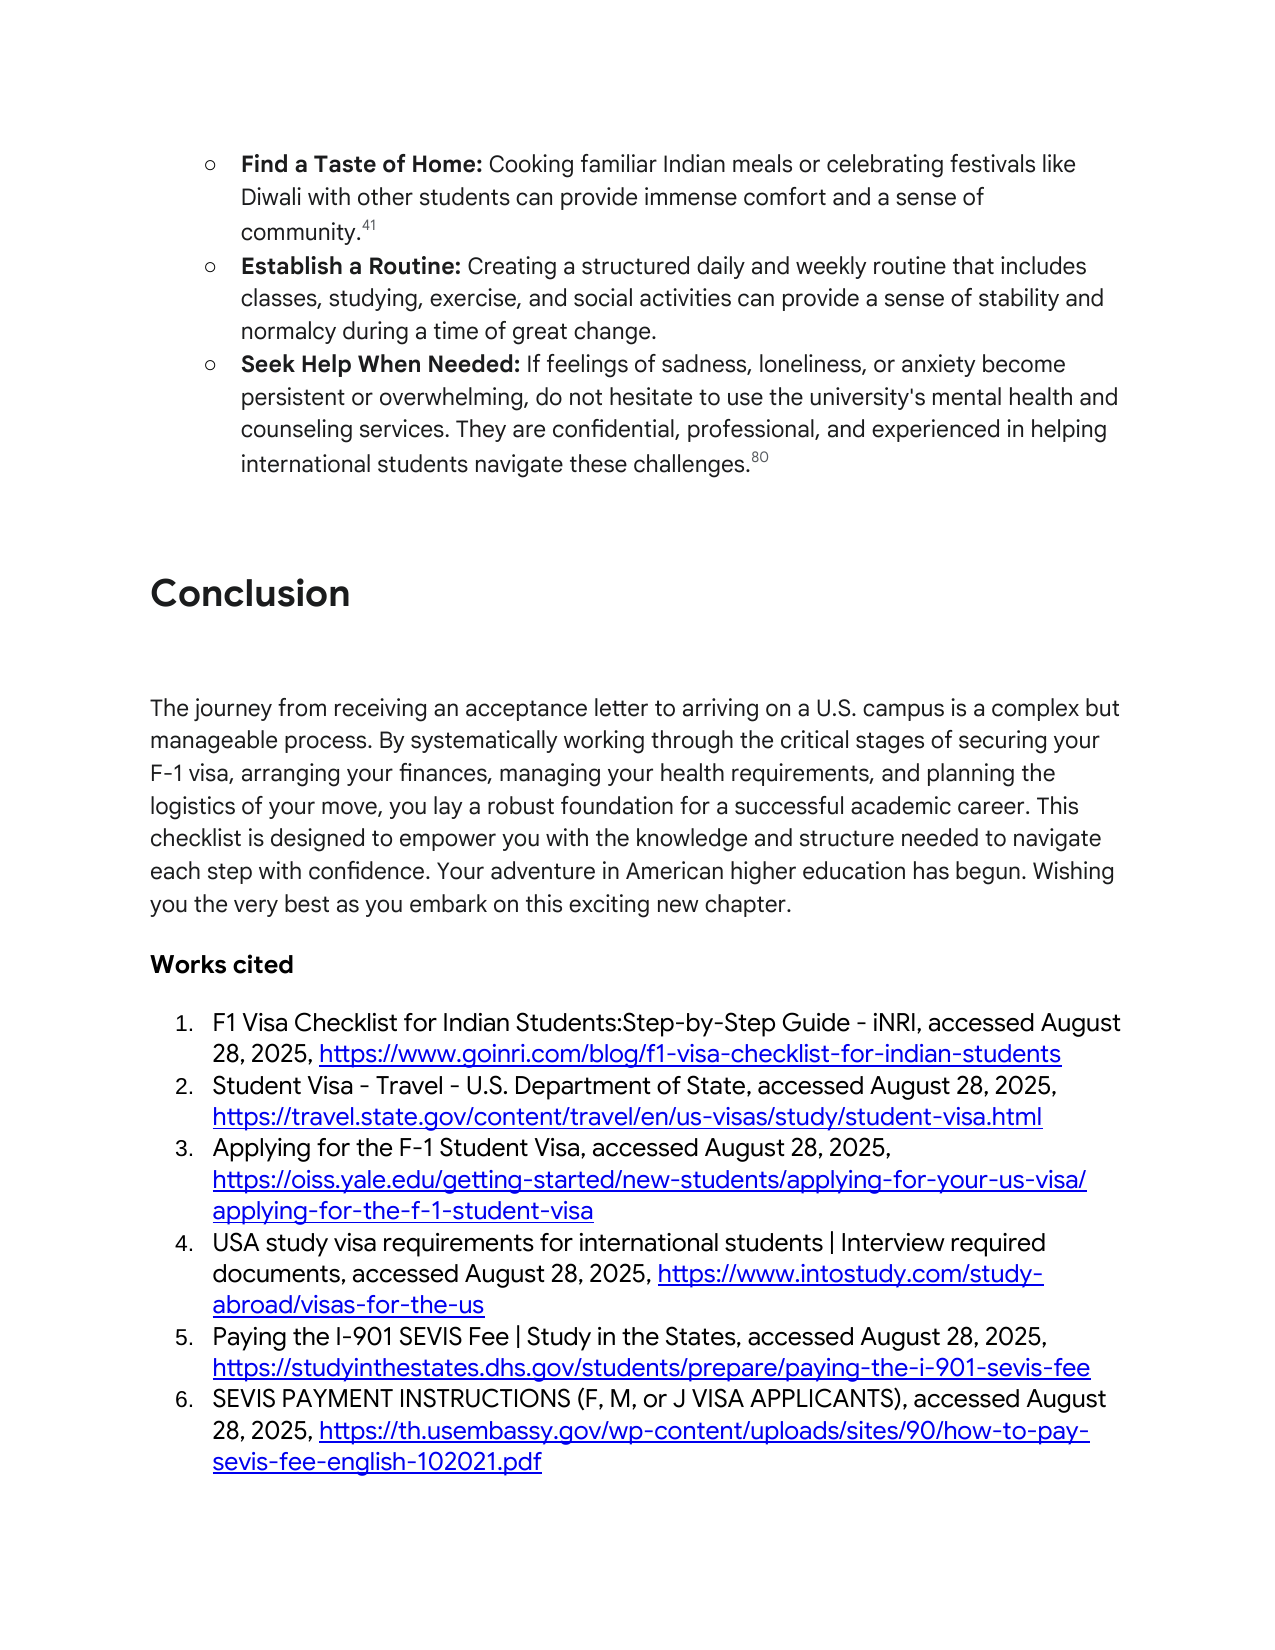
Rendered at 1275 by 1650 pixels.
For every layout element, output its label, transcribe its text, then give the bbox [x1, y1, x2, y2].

list Paying the I-901 SEVIS Fee | Study in the States, accessed August 28, 2025, https://studyinthestates.dhs.gov/students/prepare/paying-the-i-901-sevis-fee [175, 1321, 1125, 1383]
subtitle Works cited [150, 949, 1125, 981]
list Seek Help When Needed: If feelings of sadness, loneliness, or anxiety become persistent or overwhelming, do not hesitate to use the university's mental health and counseling services. They are confidential, professional, and experienced in helping international students navigate these challenges.80 [203, 350, 1125, 480]
list Student Visa - Travel - U.S. Department of State, accessed August 28, 2025, https://travel.state.gov/content/travel/en/us-visas/study/student-visa.html [175, 1070, 1125, 1133]
list Establish a Routine: Creating a structured daily and weekly routine that includes classes, studying, exercise, and social activities can provide a sense of stability and normalcy during a time of great change. [203, 252, 1125, 346]
text The journey from receiving an acceptance letter to arriving on a U.S. campus is a complex but manageable process. By systematically working through the critical stages of securing your F-1 visa, arranging your finances, managing your health requirements, and planning the logistics of your move, you lay a robust foundation for a successful academic career. This checklist is designed to empower you with the knowledge and structure needed to navigate each step with confidence. Your adventure in American higher education has begun. Wishing you the very best as you embark on this exciting new chapter. [150, 694, 1125, 919]
list USA study visa requirements for international students | Interview required documents, accessed August 28, 2025, https://www.intostudy.com/study-abroad/visas-for-the-us [175, 1227, 1125, 1321]
list F1 Visa Checklist for Indian Students:Step-by-Step Guide - iNRI, accessed August 28, 2025, https://www.goinri.com/blog/f1-visa-checklist-for-indian-students [175, 1007, 1125, 1070]
list SEVIS PAYMENT INSTRUCTIONS (F, M, or J VISA APPLICANTS), accessed August 28, 2025, https://th.usembassy.gov/wp-content/uploads/sites/90/how-to-pay-sevis-fee-english-102021.pdf [175, 1383, 1125, 1478]
list Applying for the F-1 Student Visa, accessed August 28, 2025, https://oiss.yale.edu/getting-started/new-students/applying-for-your-us-visa/applying-for-the-f-1-student-visa [175, 1133, 1125, 1227]
subtitle Conclusion [150, 570, 1125, 617]
list Find a Taste of Home: Cooking familiar Indian meals or celebrating festivals like Diwali with other students can provide immense comfort and a sense of community.41 [203, 150, 1125, 248]
